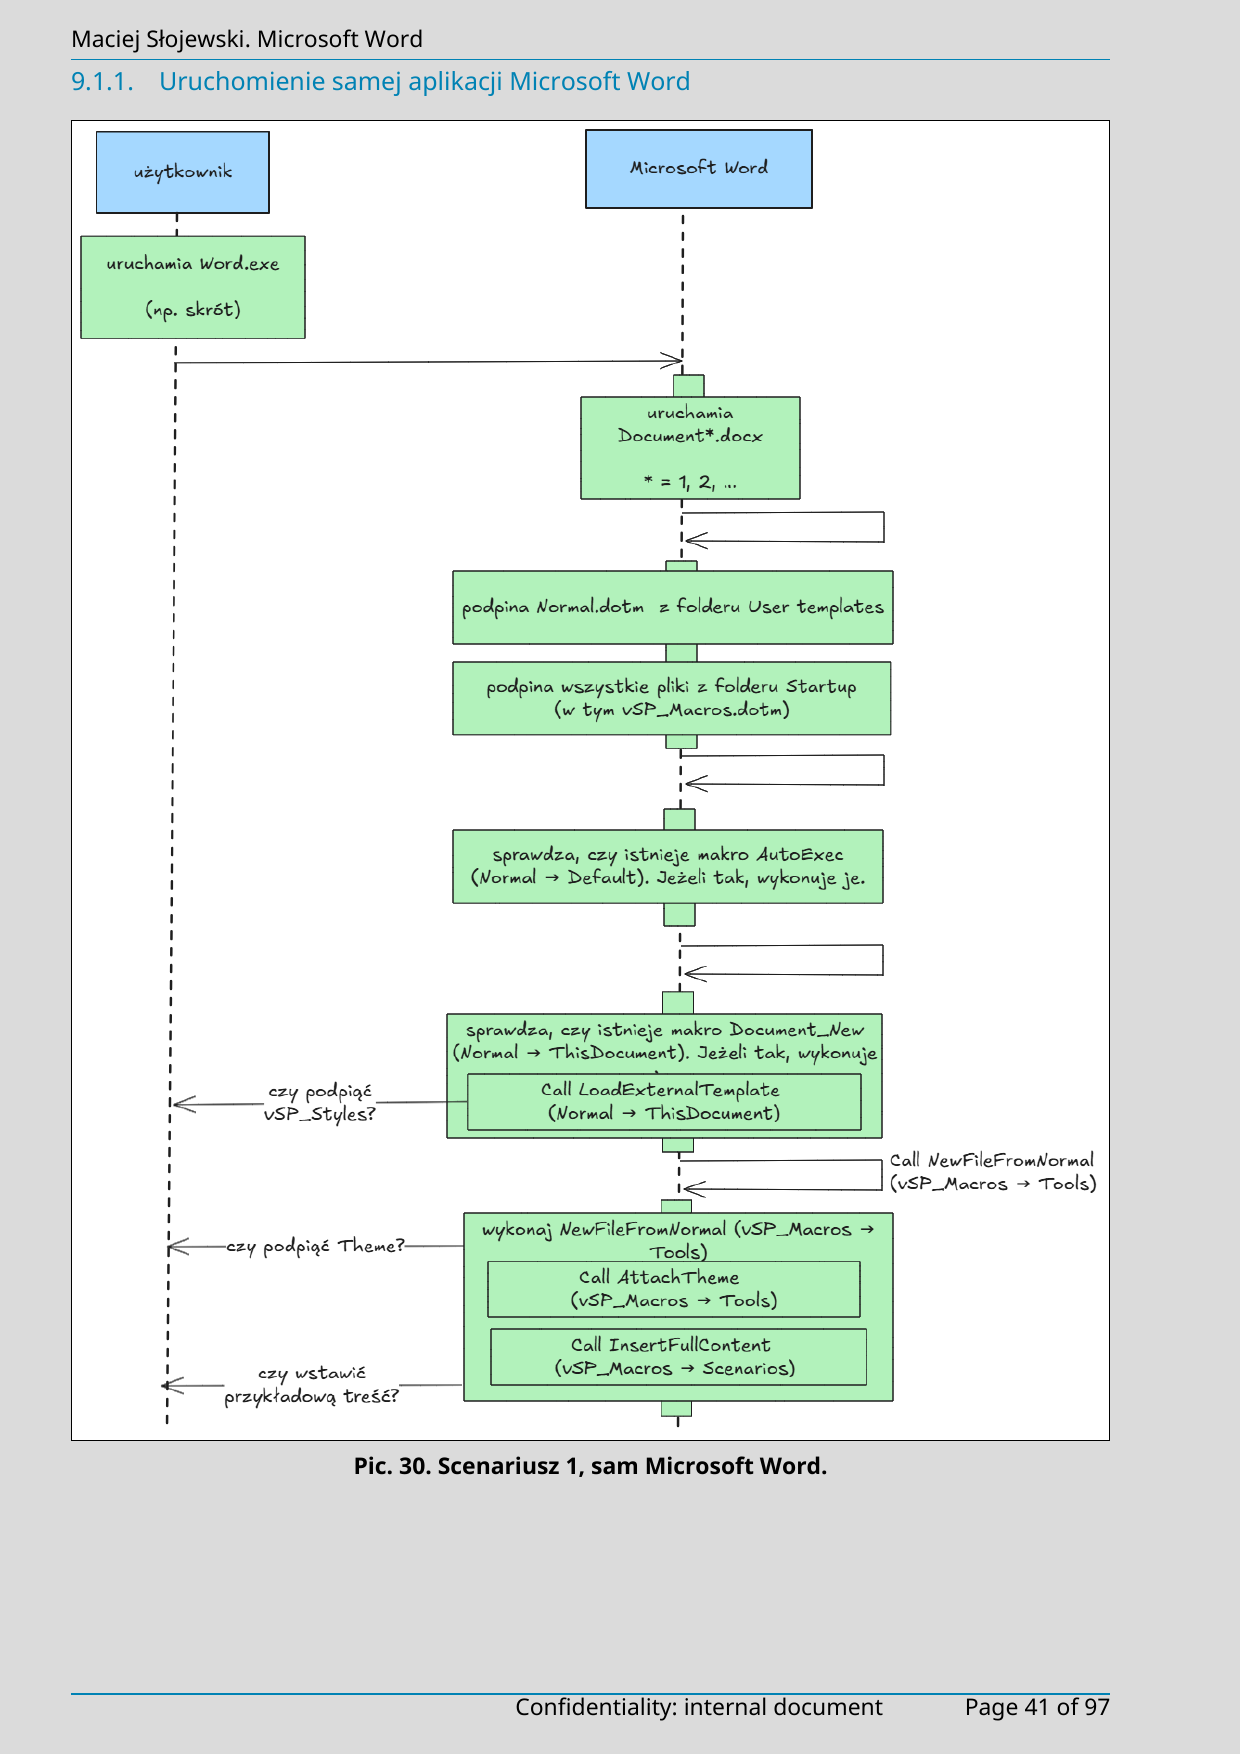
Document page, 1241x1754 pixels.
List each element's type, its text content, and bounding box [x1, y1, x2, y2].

subtitle Uruchomienie samej aplikacji Microsoft Word [71, 71, 1110, 96]
picture [72, 121, 1109, 1440]
text Pic. 30. Scenariusz 1, sam Microsoft Word. [source: 20250715_MicrosoftWordScenario1.excalidraw] [71, 1456, 1110, 1479]
